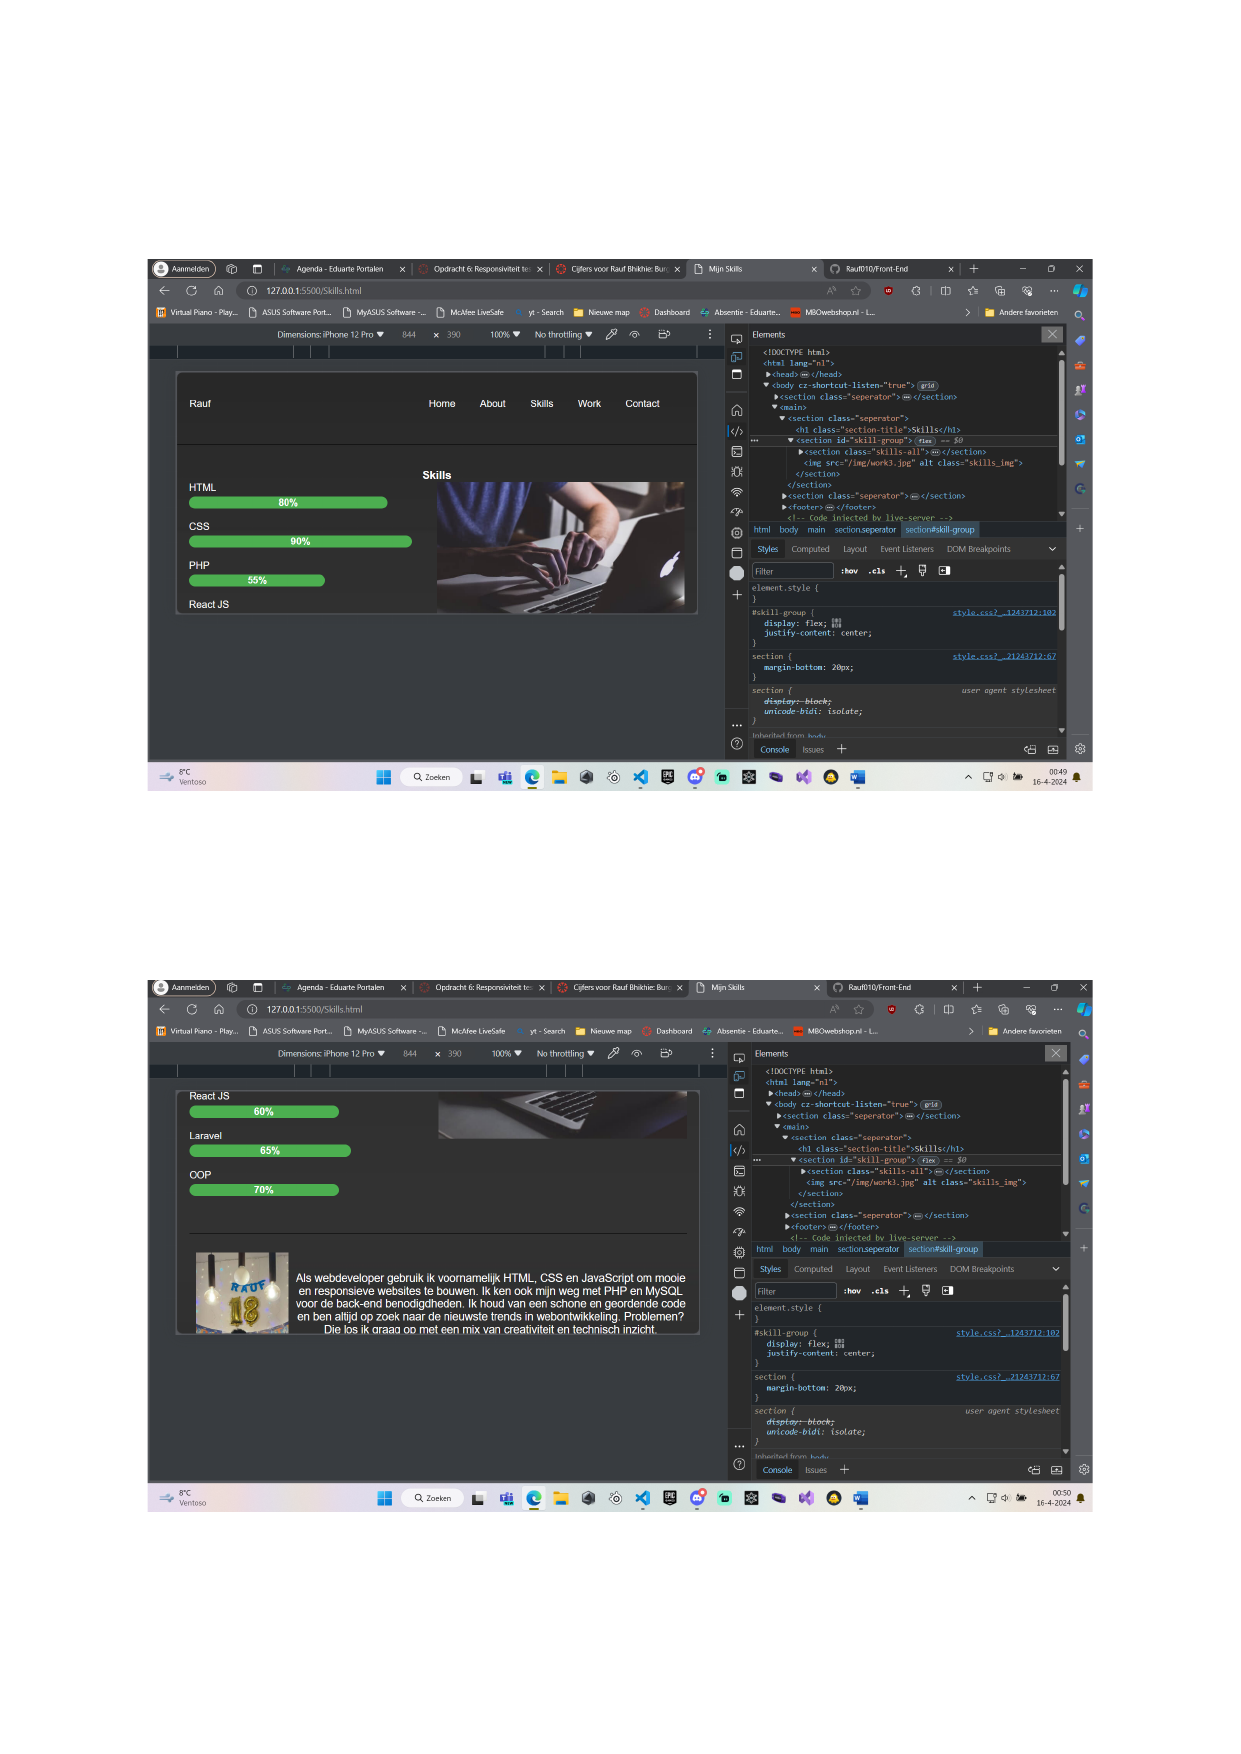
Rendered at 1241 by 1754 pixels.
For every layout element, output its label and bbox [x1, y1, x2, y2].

picture [147, 980, 1093, 1512]
picture [147, 259, 1093, 791]
